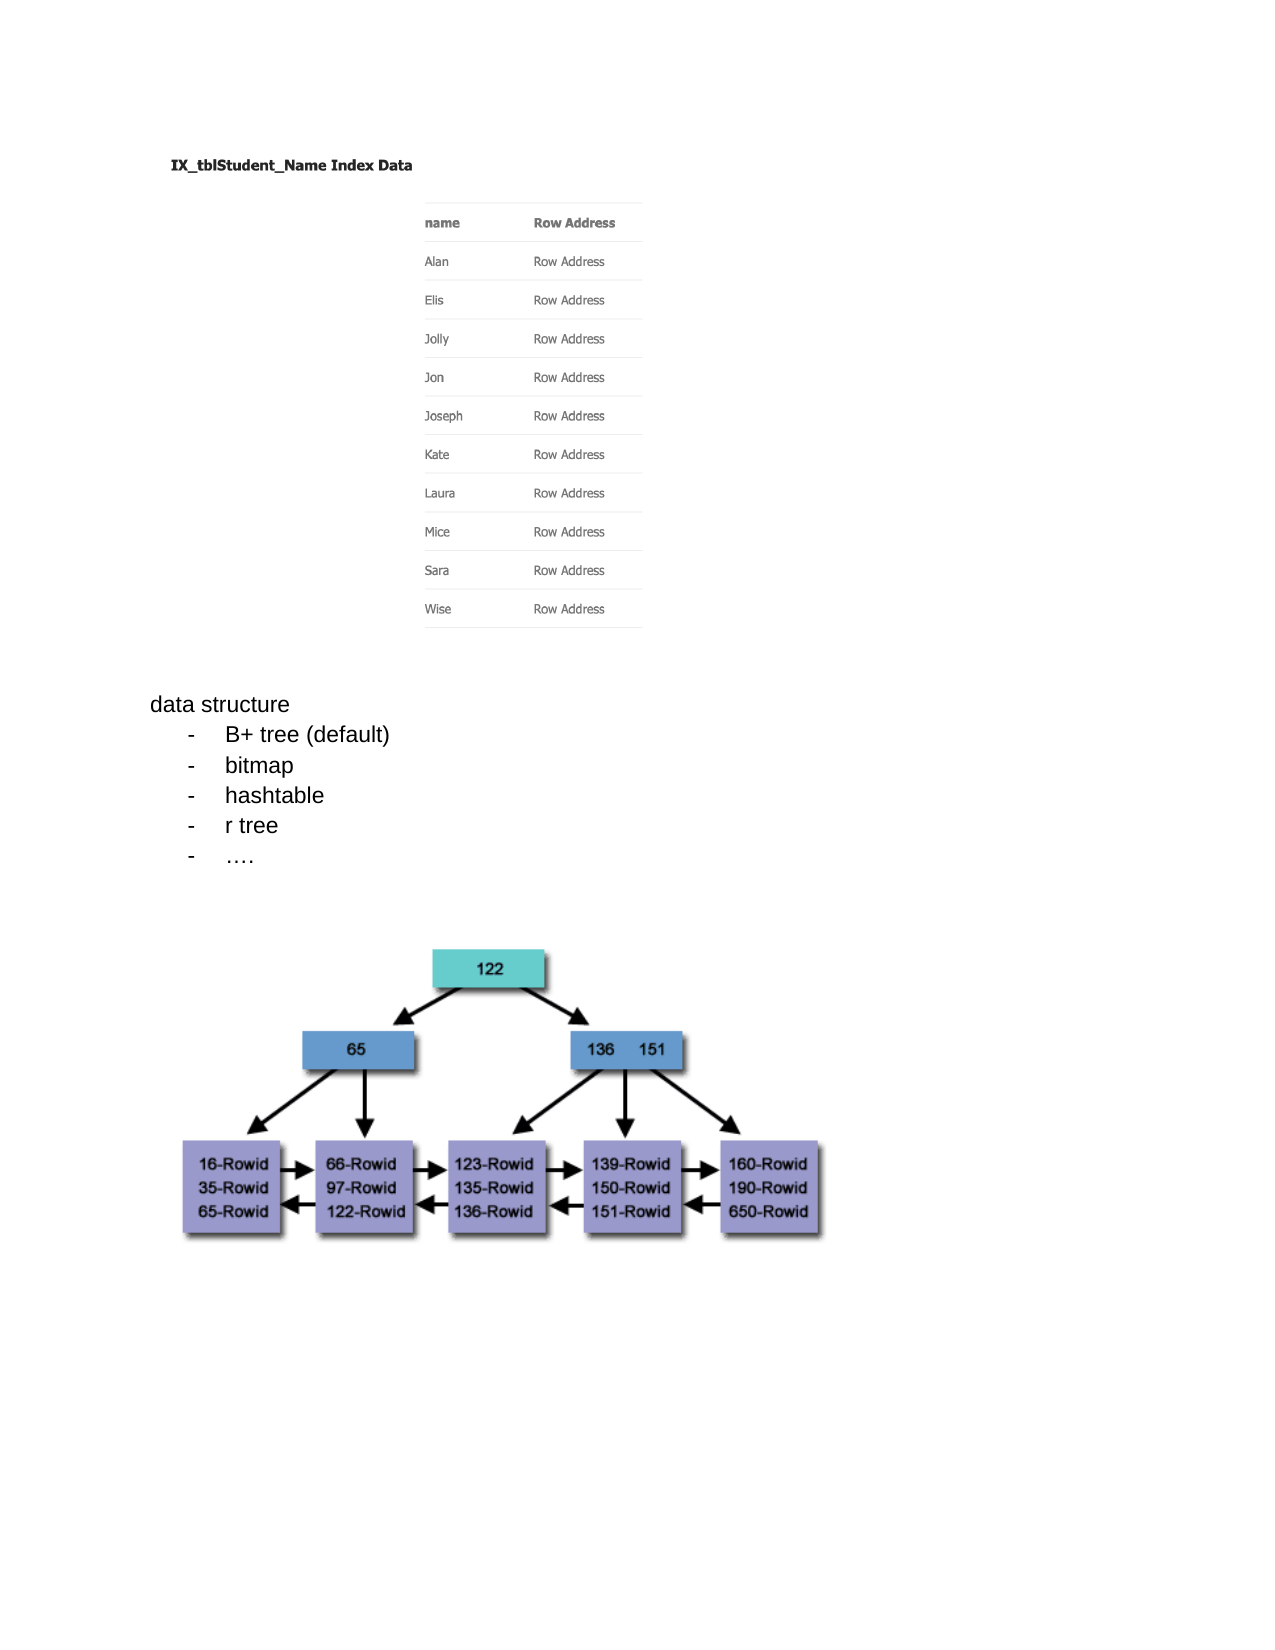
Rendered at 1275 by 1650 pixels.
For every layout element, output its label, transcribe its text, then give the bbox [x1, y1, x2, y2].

picture [150, 150, 914, 631]
list …. [187, 842, 1125, 868]
list bitmap [187, 752, 1125, 778]
text data structure [150, 691, 1125, 717]
list B+ tree (default) [187, 721, 1125, 748]
list r tree [187, 812, 1125, 838]
list hashtable [187, 782, 1125, 808]
picture [150, 927, 864, 1254]
